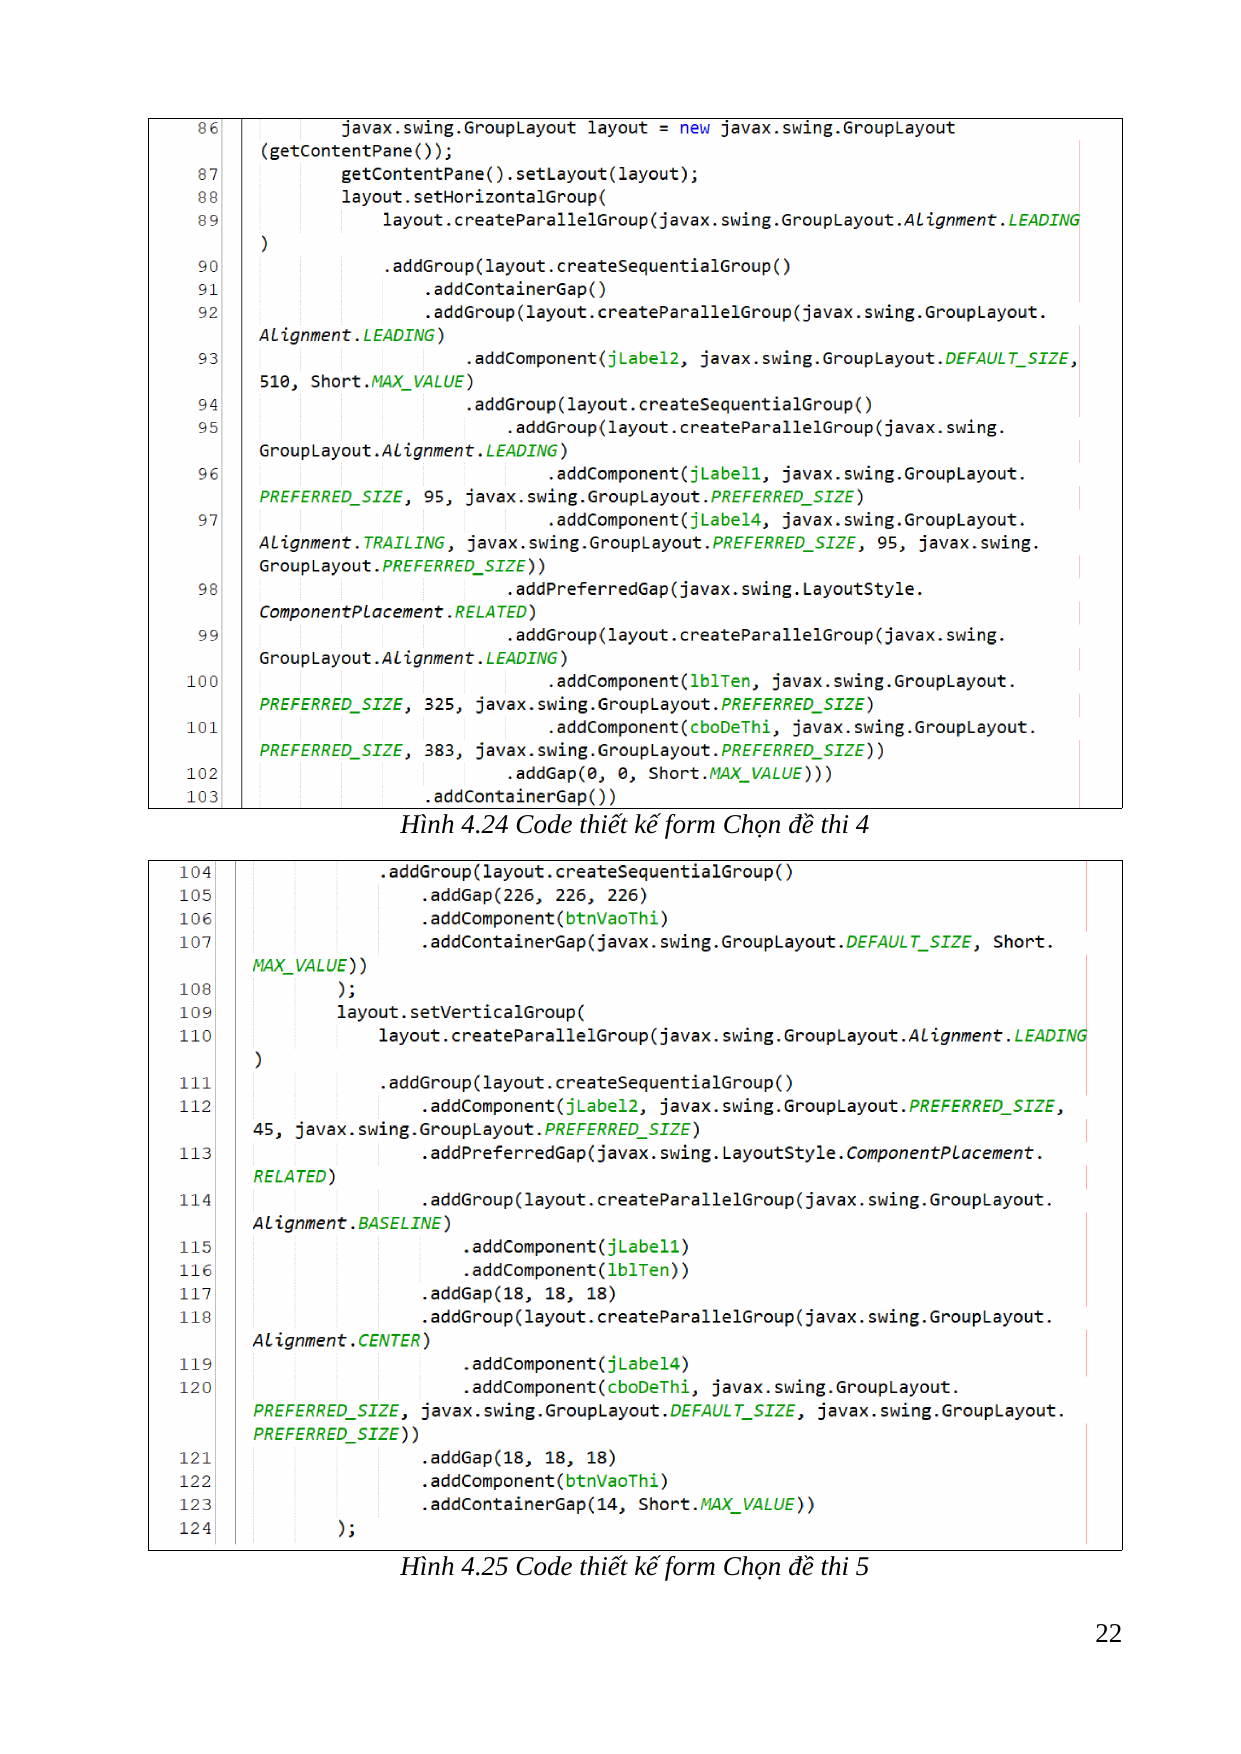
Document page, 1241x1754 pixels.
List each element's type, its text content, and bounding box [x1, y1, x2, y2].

text Hình . Code thiết kế form Chọn đề thi 5 [148, 1551, 1122, 1581]
text Hình . Code thiết kế form Chọn đề thi 4 [148, 809, 1122, 839]
picture [149, 861, 1122, 1550]
picture [149, 119, 1122, 808]
